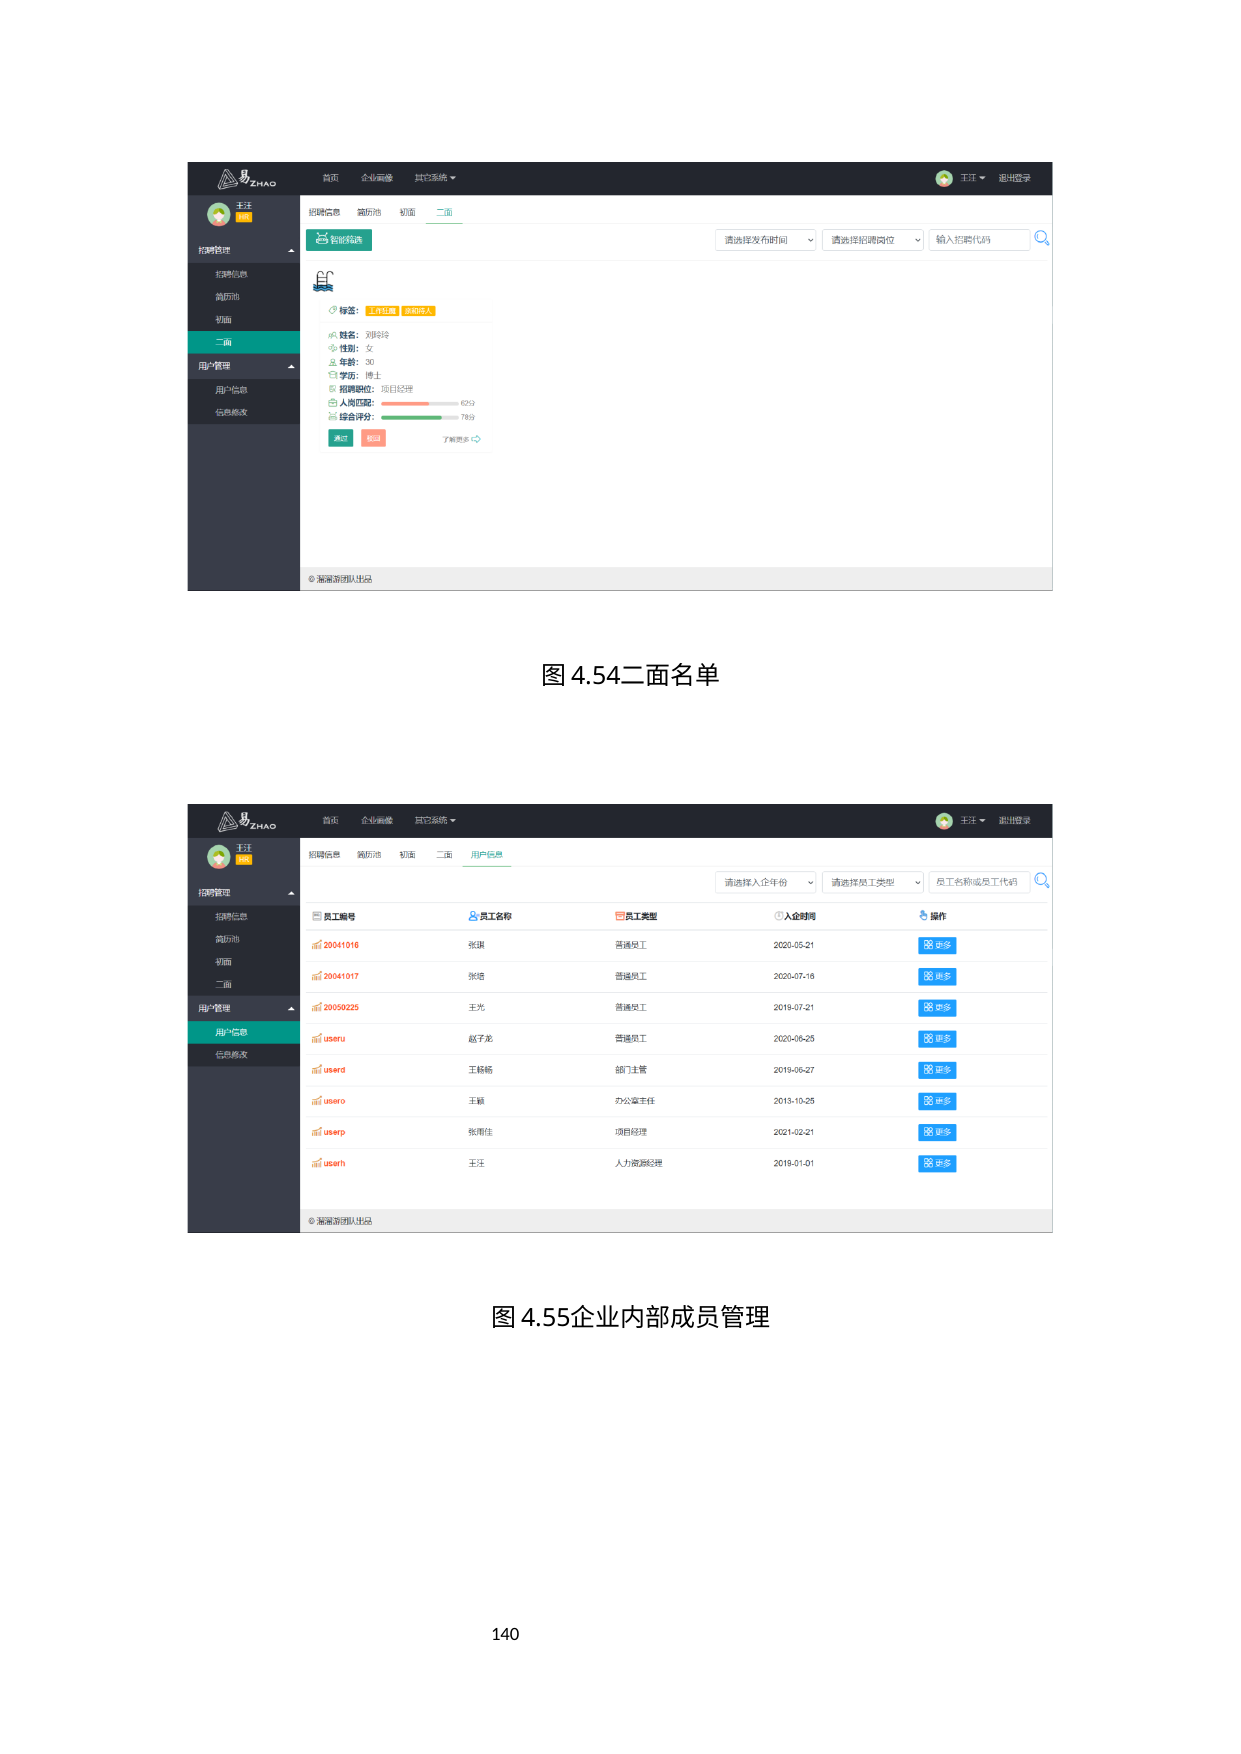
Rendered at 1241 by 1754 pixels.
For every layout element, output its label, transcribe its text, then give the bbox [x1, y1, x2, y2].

text 图4.55企业内部成员管理 [187, 1283, 1053, 1348]
picture [187, 804, 1053, 1233]
picture [187, 162, 1053, 591]
text 图4.54二面名单 [187, 641, 1053, 706]
